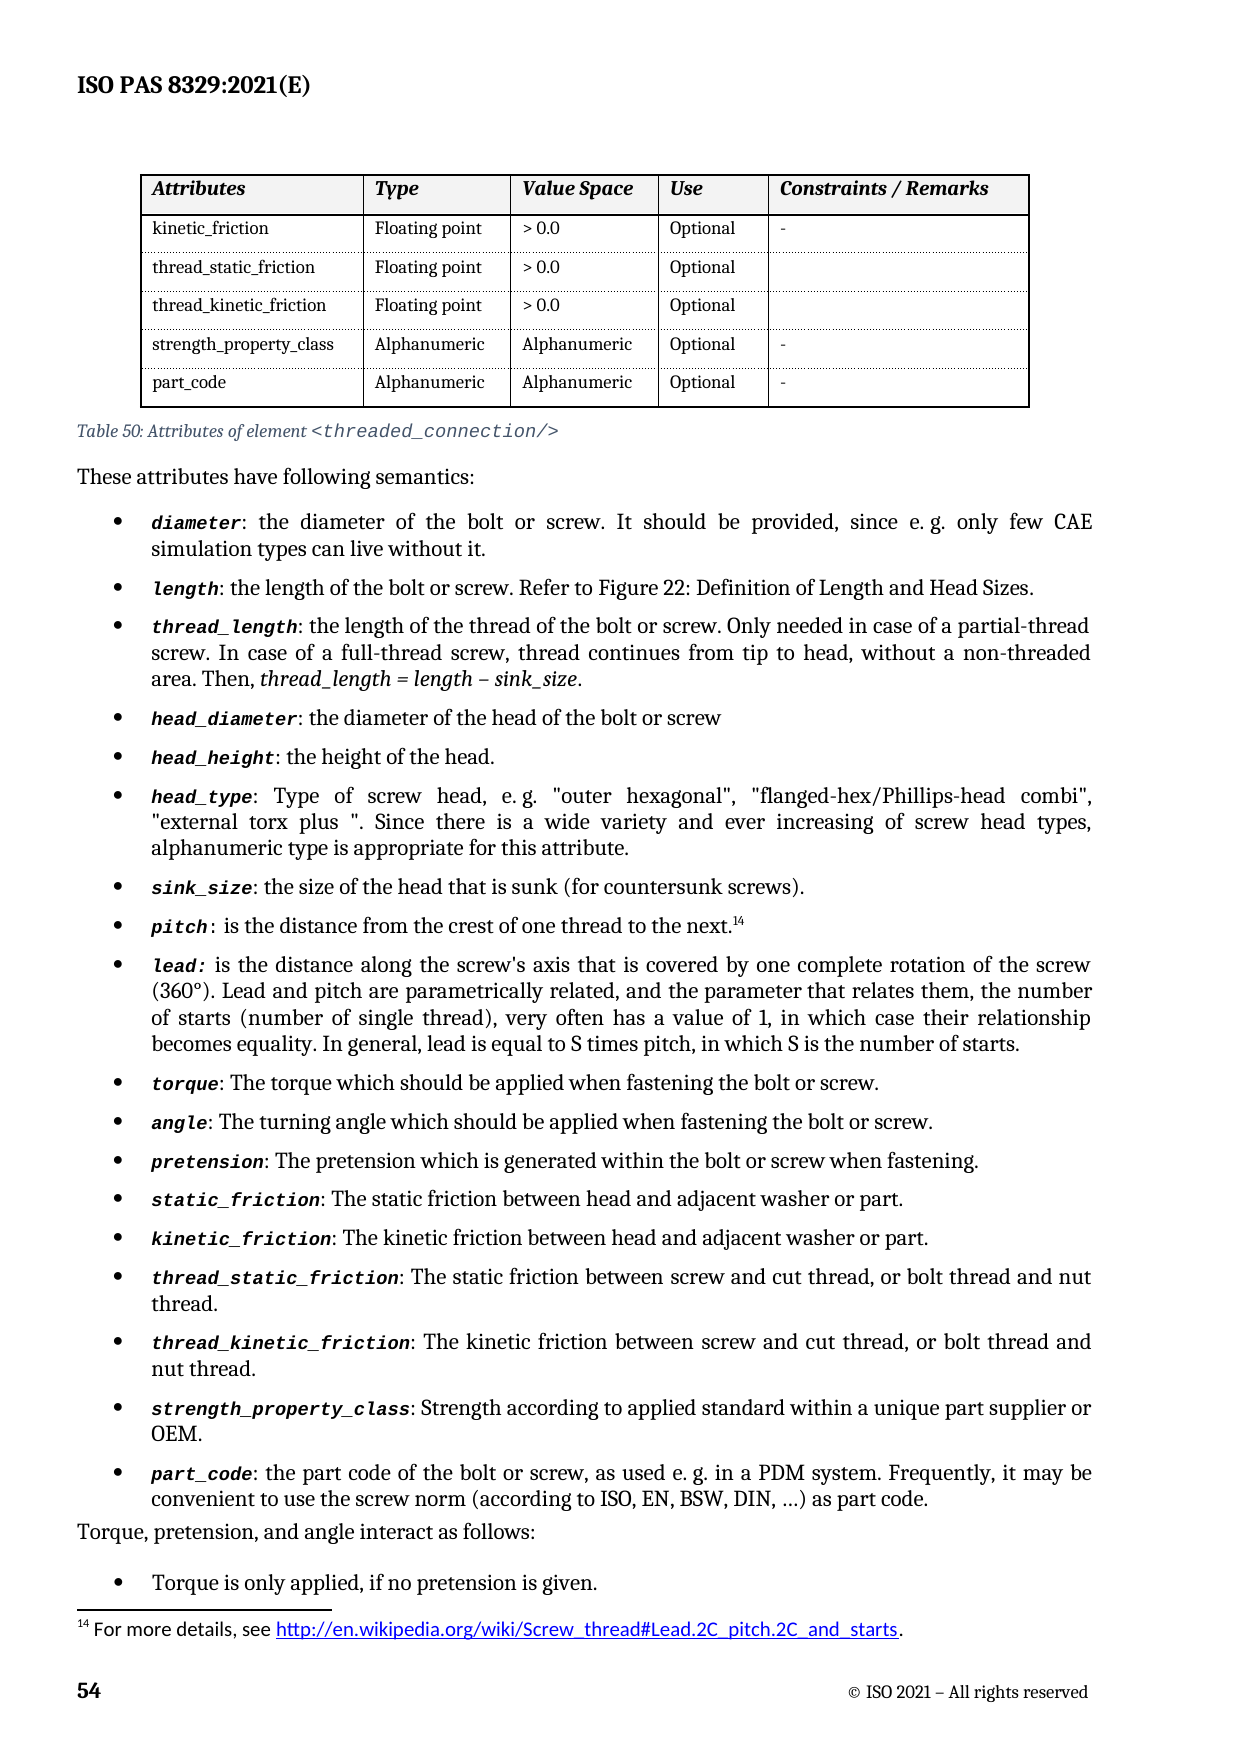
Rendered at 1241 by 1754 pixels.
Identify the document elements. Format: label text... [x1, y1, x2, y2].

list length: the length of the bolt or screw. Refer to Figure 22: Definition of Length and Head Sizes. [114, 574, 1092, 601]
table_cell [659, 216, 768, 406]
list head_type: Type of screw head, e. g. "outer hexagonal", "flanged-hex/Phillips-head combi", "external torx plus ". Since there is a wide variety and ever increasing of screw head types, alphanumeric type is appropriate for this attribute. [114, 782, 1092, 862]
list strength_property_class: Strength according to applied standard within a unique part supplier or OEM. [114, 1394, 1092, 1447]
list diameter: the diameter of the bolt or screw. It should be provided, since e. g. only few CAE simulation types can live without it. [114, 509, 1092, 562]
list thread_kinetic_friction: The kinetic friction between screw and cut thread, or bolt thread and nut thread. [114, 1329, 1092, 1382]
list pitch: is the distance from the crest of one thread to the next. [114, 913, 1092, 939]
list head_diameter: the diameter of the head of the bolt or screw [114, 705, 1092, 731]
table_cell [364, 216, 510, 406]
list head_height: the height of the head. [114, 744, 1092, 770]
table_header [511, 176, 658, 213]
list sink_size: the size of the head that is sunk (for countersunk screws). [114, 874, 1092, 900]
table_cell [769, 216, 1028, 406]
list part_code: the part code of the bolt or screw, as used e. g. in a PDM system. Frequently, it may be convenient to use the screw norm (according to ISO, EN, BSW, DIN, …) as part code. [114, 1459, 1092, 1512]
list Torque is only applied, if no pretension is given. [114, 1570, 1092, 1596]
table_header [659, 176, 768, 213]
list static_friction: The static friction between head and adjacent washer or part. [114, 1186, 1092, 1213]
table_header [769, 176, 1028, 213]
text These attributes have following semantics: [77, 464, 1092, 490]
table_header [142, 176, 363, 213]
list lead: is the distance along the screw's axis that is covered by one complete rotation of the screw (360°). Lead and pitch are parametrically related, and the parameter that relates them, the number of starts (number of single thread), very often has a value of 1, in which case their relationship becomes equality. In general, lead is equal to S times pitch, in which S is the number of starts. [114, 952, 1092, 1057]
list torque: The torque which should be applied when fastening the bolt or screw. [114, 1070, 1092, 1096]
list thread_static_friction: The static friction between screw and cut thread, or bolt thread and nut thread. [114, 1264, 1092, 1317]
text Torque, pretension, and angle interact as follows: [77, 1518, 1092, 1545]
list angle: The turning angle which should be applied when fastening the bolt or screw. [114, 1108, 1092, 1135]
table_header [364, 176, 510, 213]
list pretension: The pretension which is generated within the bolt or screw when fastening. [114, 1147, 1092, 1174]
list thread_length: the length of the thread of the bolt or screw. Only needed in case of a partial-thread screw. In case of a full-thread screw, thread continues from tip to head, without a non-threaded area. Then, thread_length = length – sink_size. [114, 613, 1092, 692]
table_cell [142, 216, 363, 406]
list kinetic_friction: The kinetic friction between head and adjacent washer or part. [114, 1225, 1092, 1251]
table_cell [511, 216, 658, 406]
